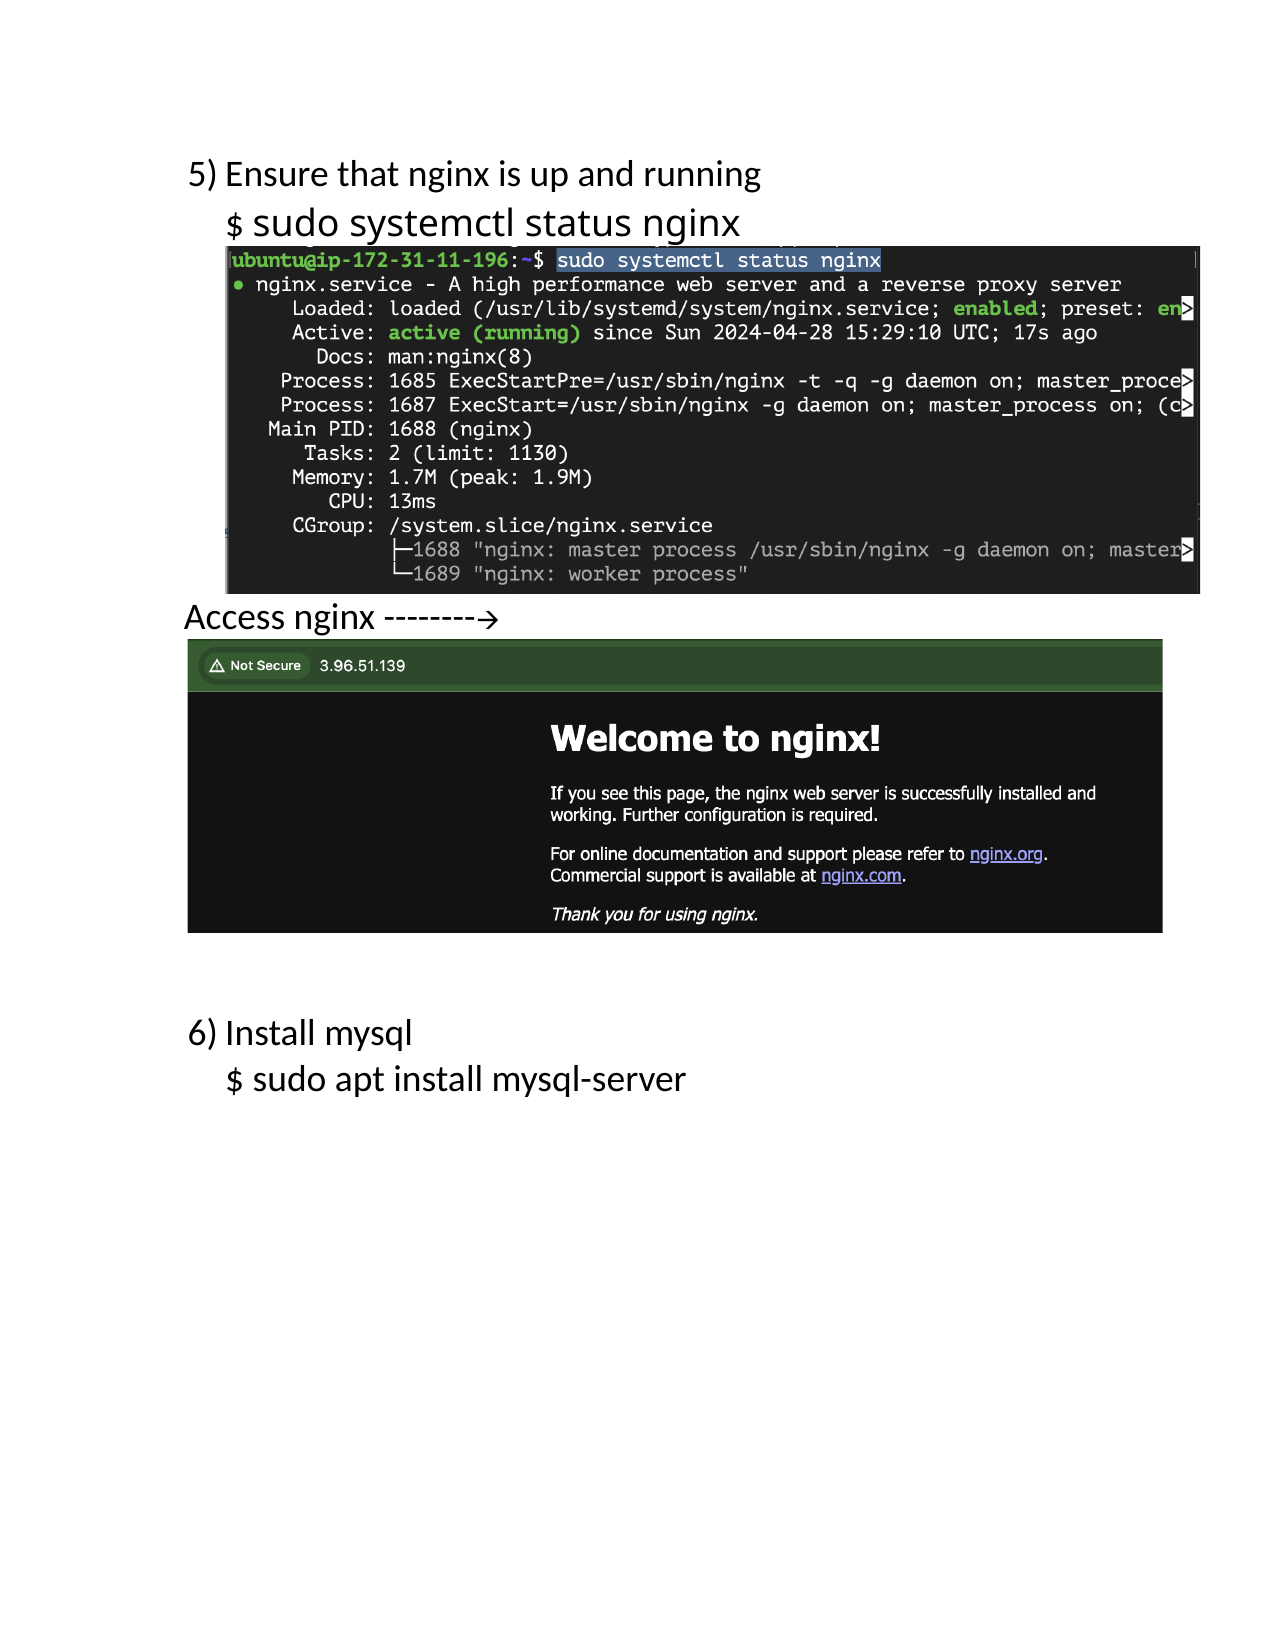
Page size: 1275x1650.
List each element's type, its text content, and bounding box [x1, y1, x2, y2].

picture [225, 246, 1200, 594]
list Ensure that nginx is up and running [187, 150, 1125, 196]
text Access nginx -------- [150, 593, 1125, 639]
picture [187, 639, 1163, 933]
list Install mysql [187, 1009, 1125, 1055]
list $ sudo apt install mysql-server [225, 1055, 1125, 1101]
list $ sudo systemctl status nginx [225, 196, 1125, 246]
